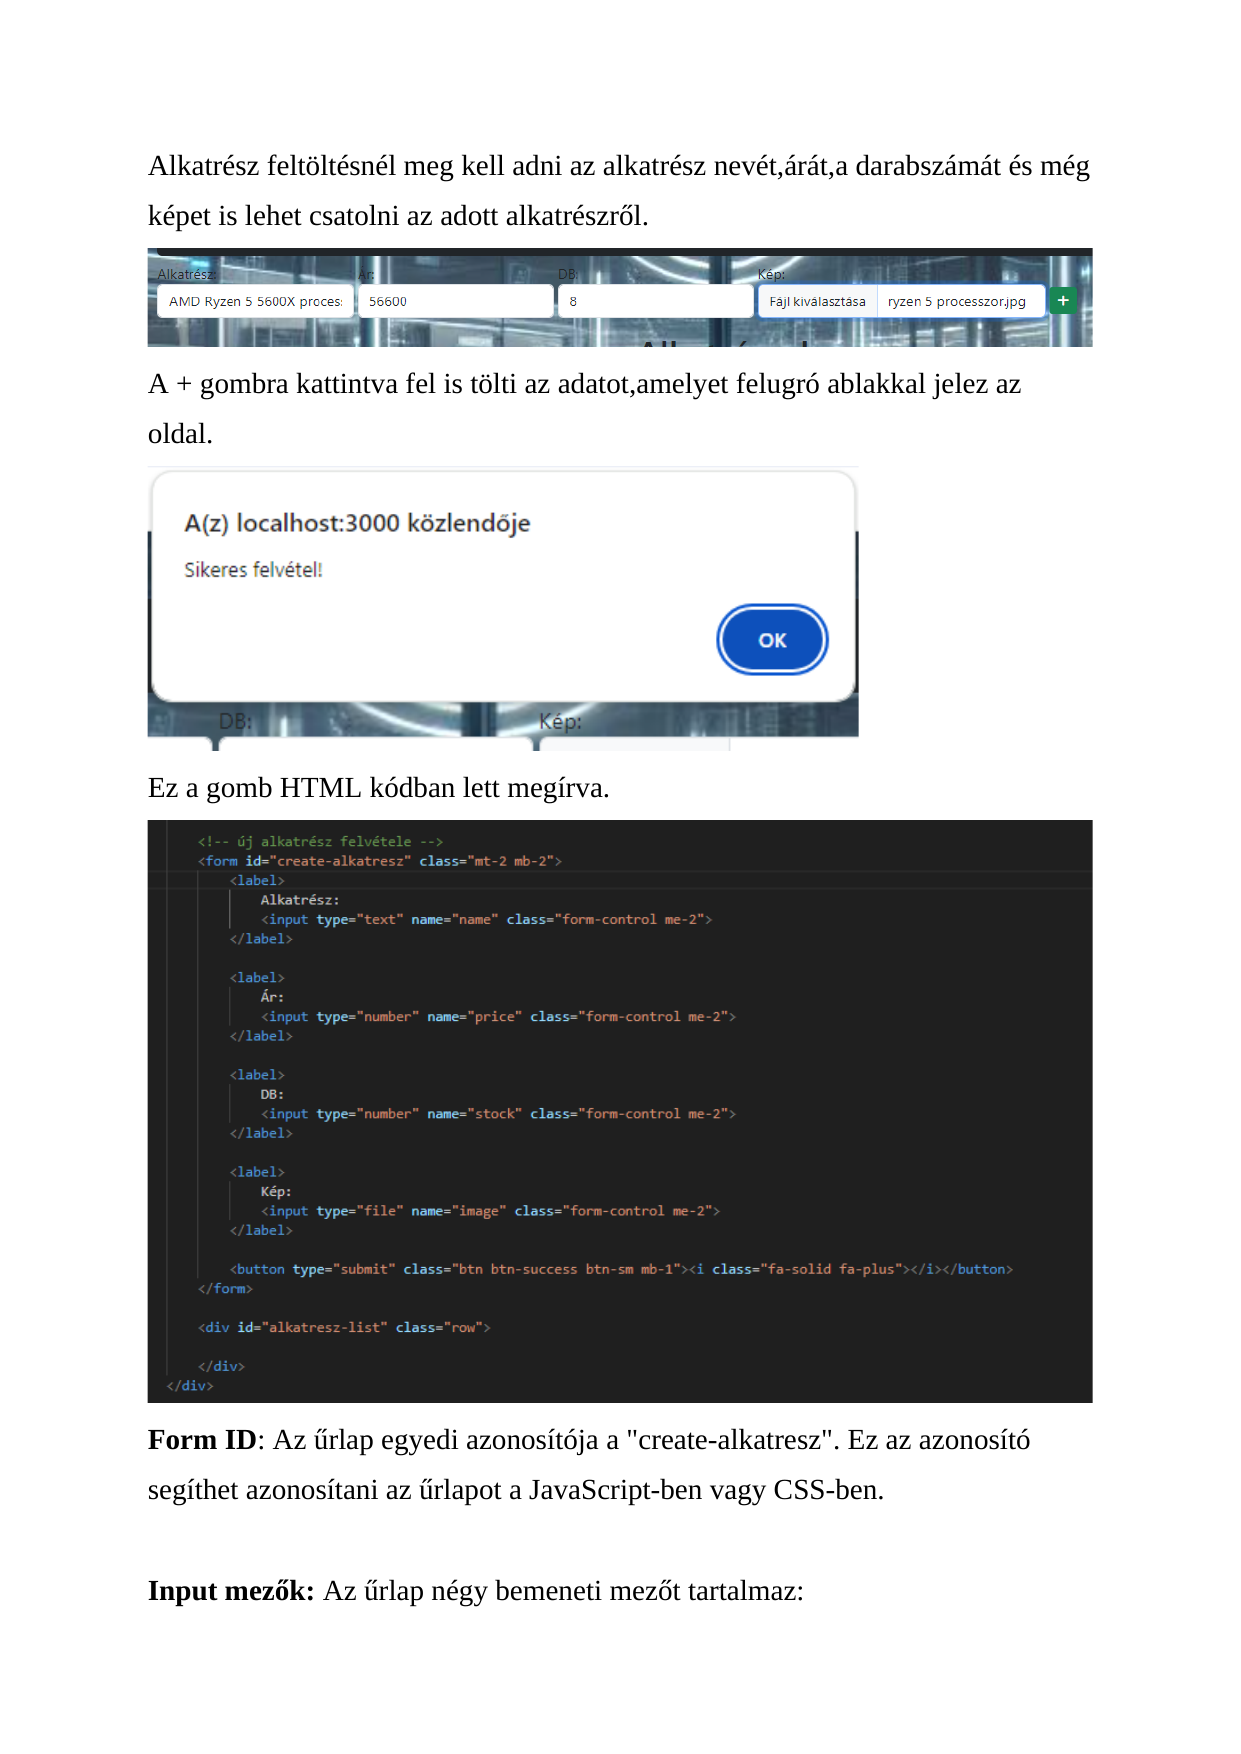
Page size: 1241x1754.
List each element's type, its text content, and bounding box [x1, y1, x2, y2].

list Form ID: Az űrlap egyedi azonosítója a "create-alkatresz". Ez az azonosító segíthet azonosítani az űrlapot a JavaScript-ben vagy CSS-ben. [148, 1422, 1093, 1506]
list A + gombra kattintva fel is tölti az adatot,amelyet felugró ablakkal jelez az oldal. [148, 366, 1093, 450]
list Input mezők: Az űrlap négy bemeneti mezőt tartalmaz: [148, 1573, 1093, 1606]
list Alkatrész feltöltésnél meg kell adni az alkatrész nevét,árát,a darabszámát és még képet is lehet csatolni az adott alkatrészről. [148, 148, 1093, 231]
picture [147, 248, 1093, 347]
picture [147, 820, 1093, 1403]
list Ez a gomb HTML kódban lett megírva. [148, 770, 1093, 804]
picture [147, 466, 859, 751]
